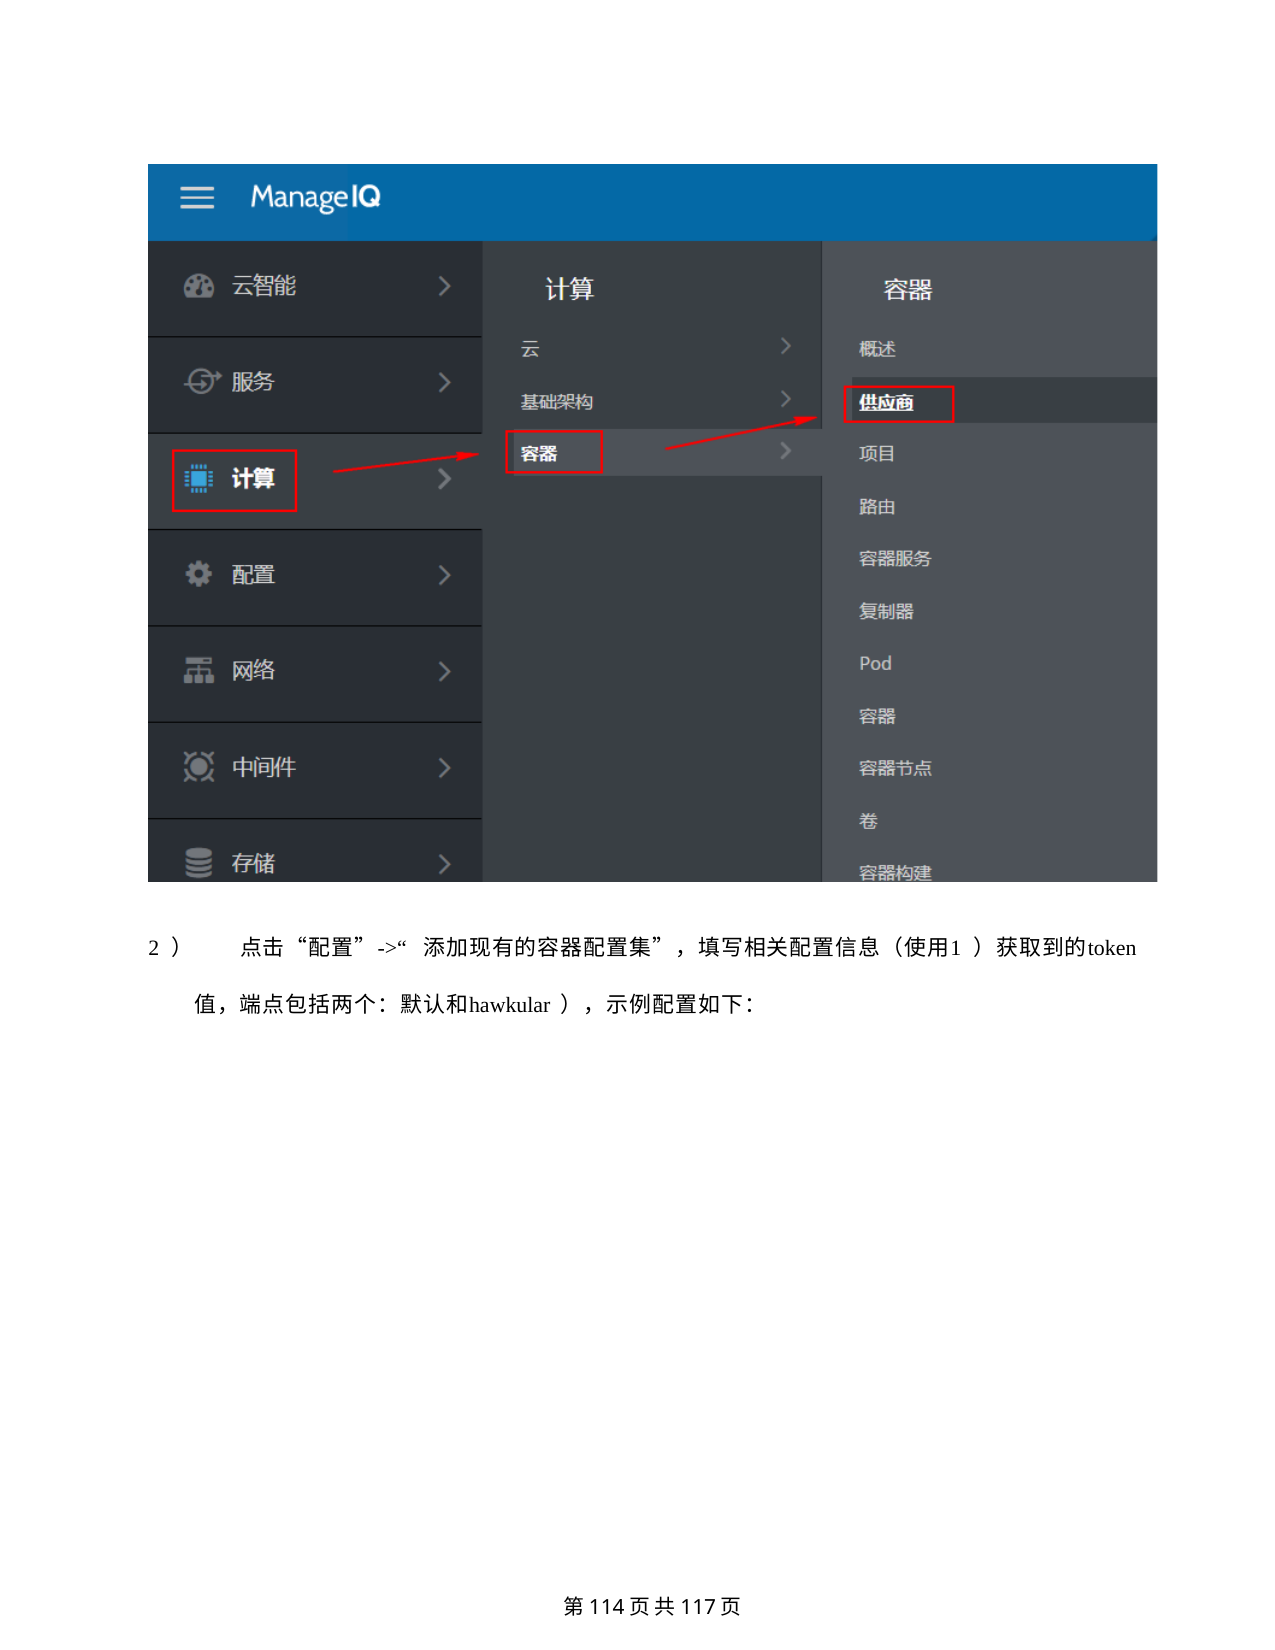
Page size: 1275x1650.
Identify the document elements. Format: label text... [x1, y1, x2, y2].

list 点击“配置”->“添加现有的容器配置集”，填写相关配置信息（使用1）获取到的token值，端点包括两个：默认和hawkular），示例配置如下： [148, 927, 1156, 1021]
picture [148, 164, 1158, 882]
